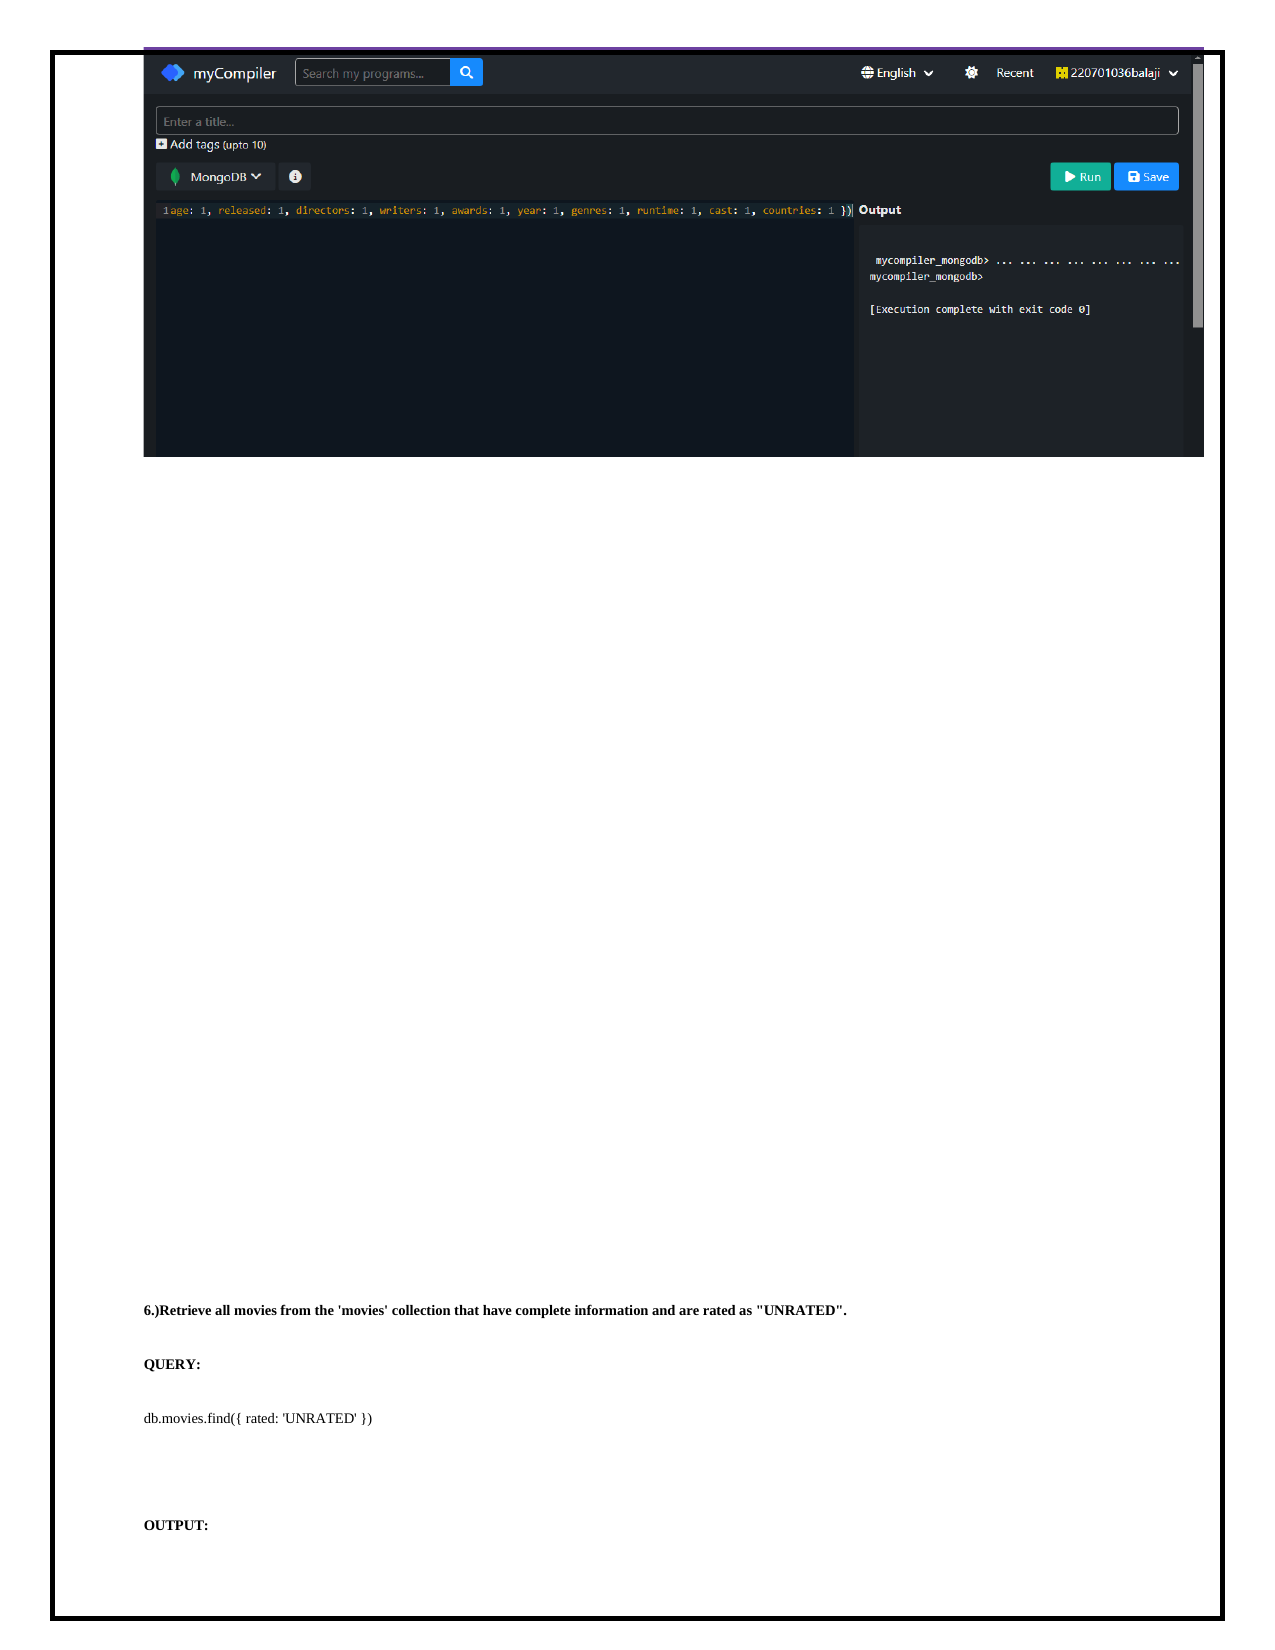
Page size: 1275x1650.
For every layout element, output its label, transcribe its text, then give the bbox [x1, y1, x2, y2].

text OUTPUT: [143, 1505, 1144, 1534]
picture [143, 55, 1204, 457]
text db.movies.find({ rated: 'UNRATED' }) [143, 1397, 1144, 1426]
text QUERY: [143, 1344, 1144, 1372]
text 6.)Retrieve all movies from the 'movies' collection that have complete information and are rated as "UNRATED". [143, 1290, 1144, 1318]
